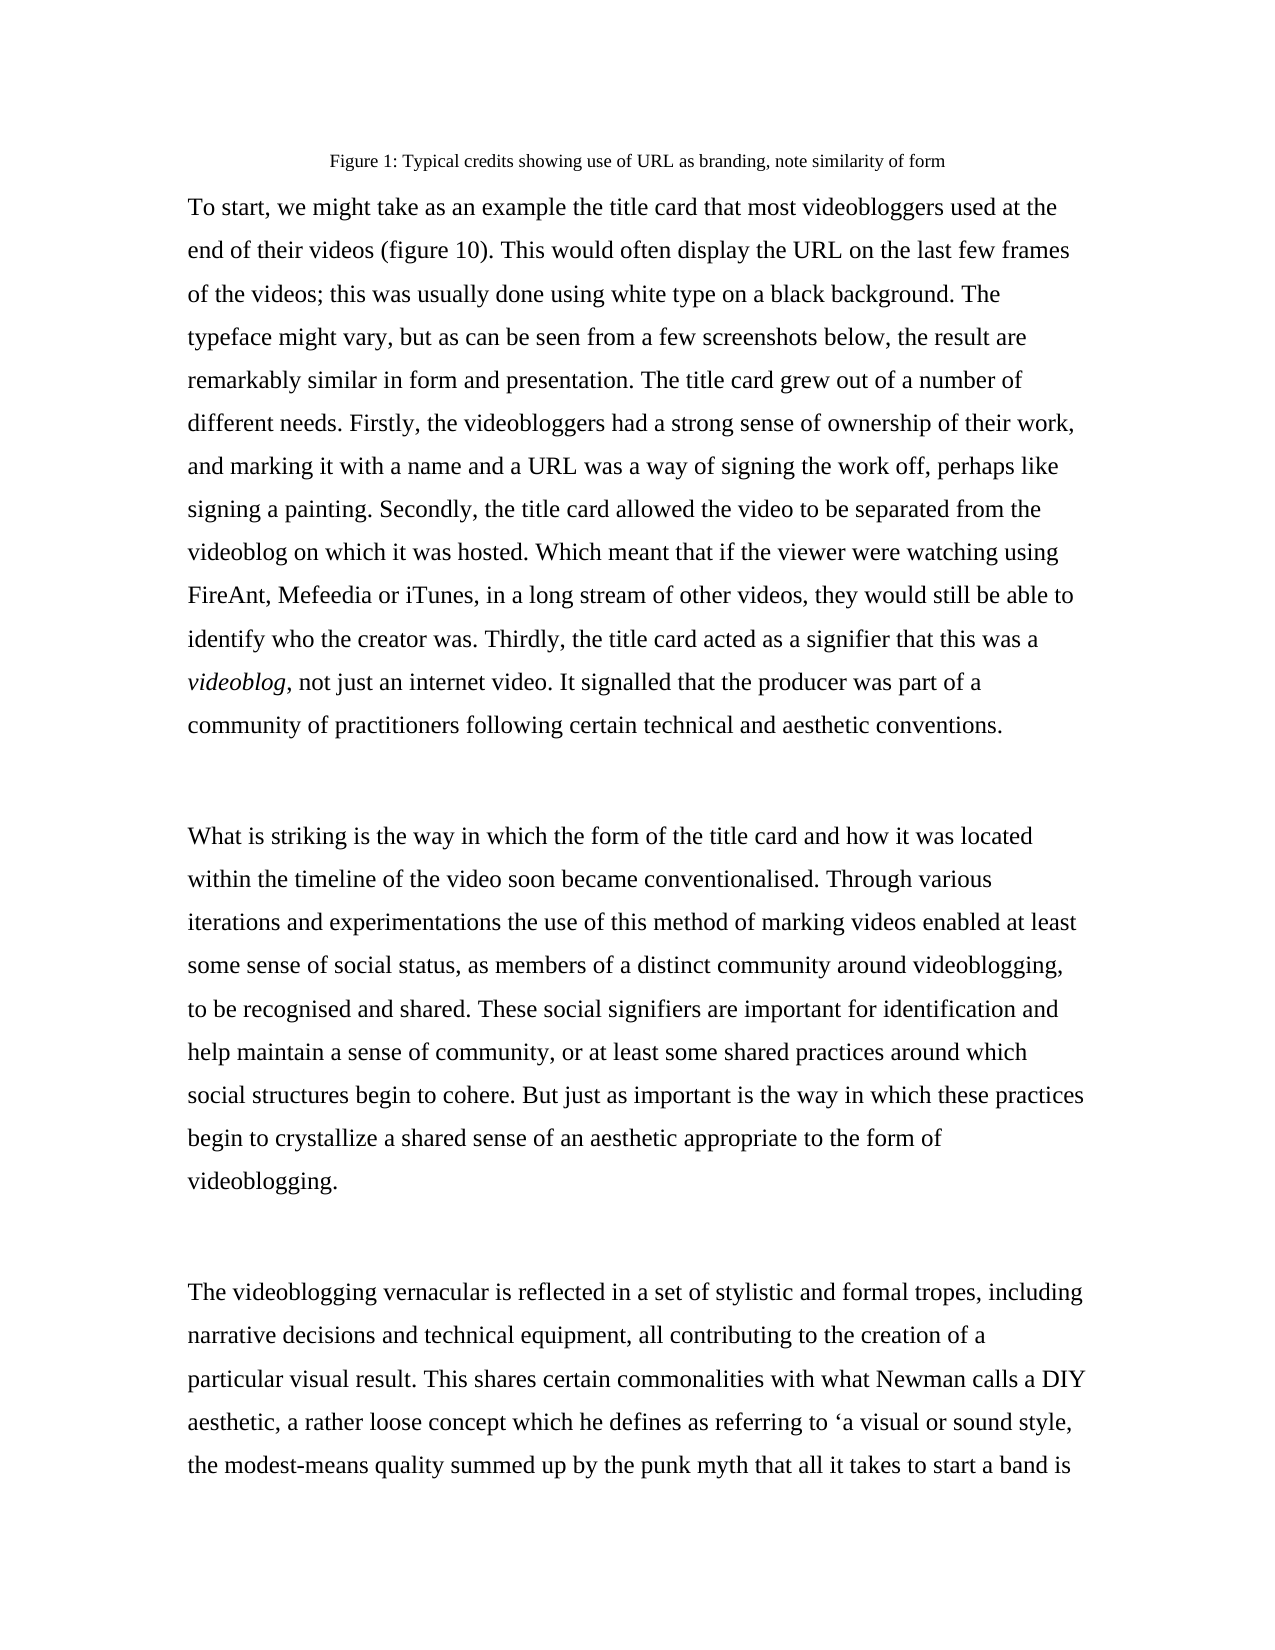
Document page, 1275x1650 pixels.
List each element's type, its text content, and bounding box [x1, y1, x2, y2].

text To start, we might take as an example the title card that most videobloggers used at the end of their videos (figure 10). This would often display the URL on the last few frames of the videos; this was usually done using white type on a black background. The typeface might vary, but as can be seen from a few screenshots below, the result are remarkably similar in form and presentation. The title card grew out of a number of different needs. Firstly, the videobloggers had a strong sense of ownership of their work, and marking it with a name and a URL was a way of signing the work off, perhaps like signing a painting. Secondly, the title card allowed the video to be separated from the videoblog on which it was hosted. Which meant that if the viewer were watching using FireAnt, Mefeedia or iTunes, in a long stream of other videos, they would still be able to identify who the creator was. Thirdly, the title card acted as a signifier that this was a videoblog, not just an internet video. It signalled that the producer was part of a community of practitioners following certain technical and aesthetic conventions. [187, 192, 1087, 739]
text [187, 1277, 1087, 1479]
text Figure 1: Typical credits showing use of URL as branding, note similarity of form [187, 150, 1087, 172]
text What is striking is the way in which the form of the title card and how it was located within the timeline of the video soon became conventionalised. Through various iterations and experimentations the use of this method of marking videos enabled at least some sense of social status, as members of a distinct community around videoblogging, to be recognised and shared. These social signifiers are important for identification and help maintain a sense of community, or at least some shared practices around which social structures begin to cohere. But just as important is the way in which these practices begin to crystallize a shared sense of an aesthetic appropriate to the form of videoblogging. [187, 821, 1087, 1195]
